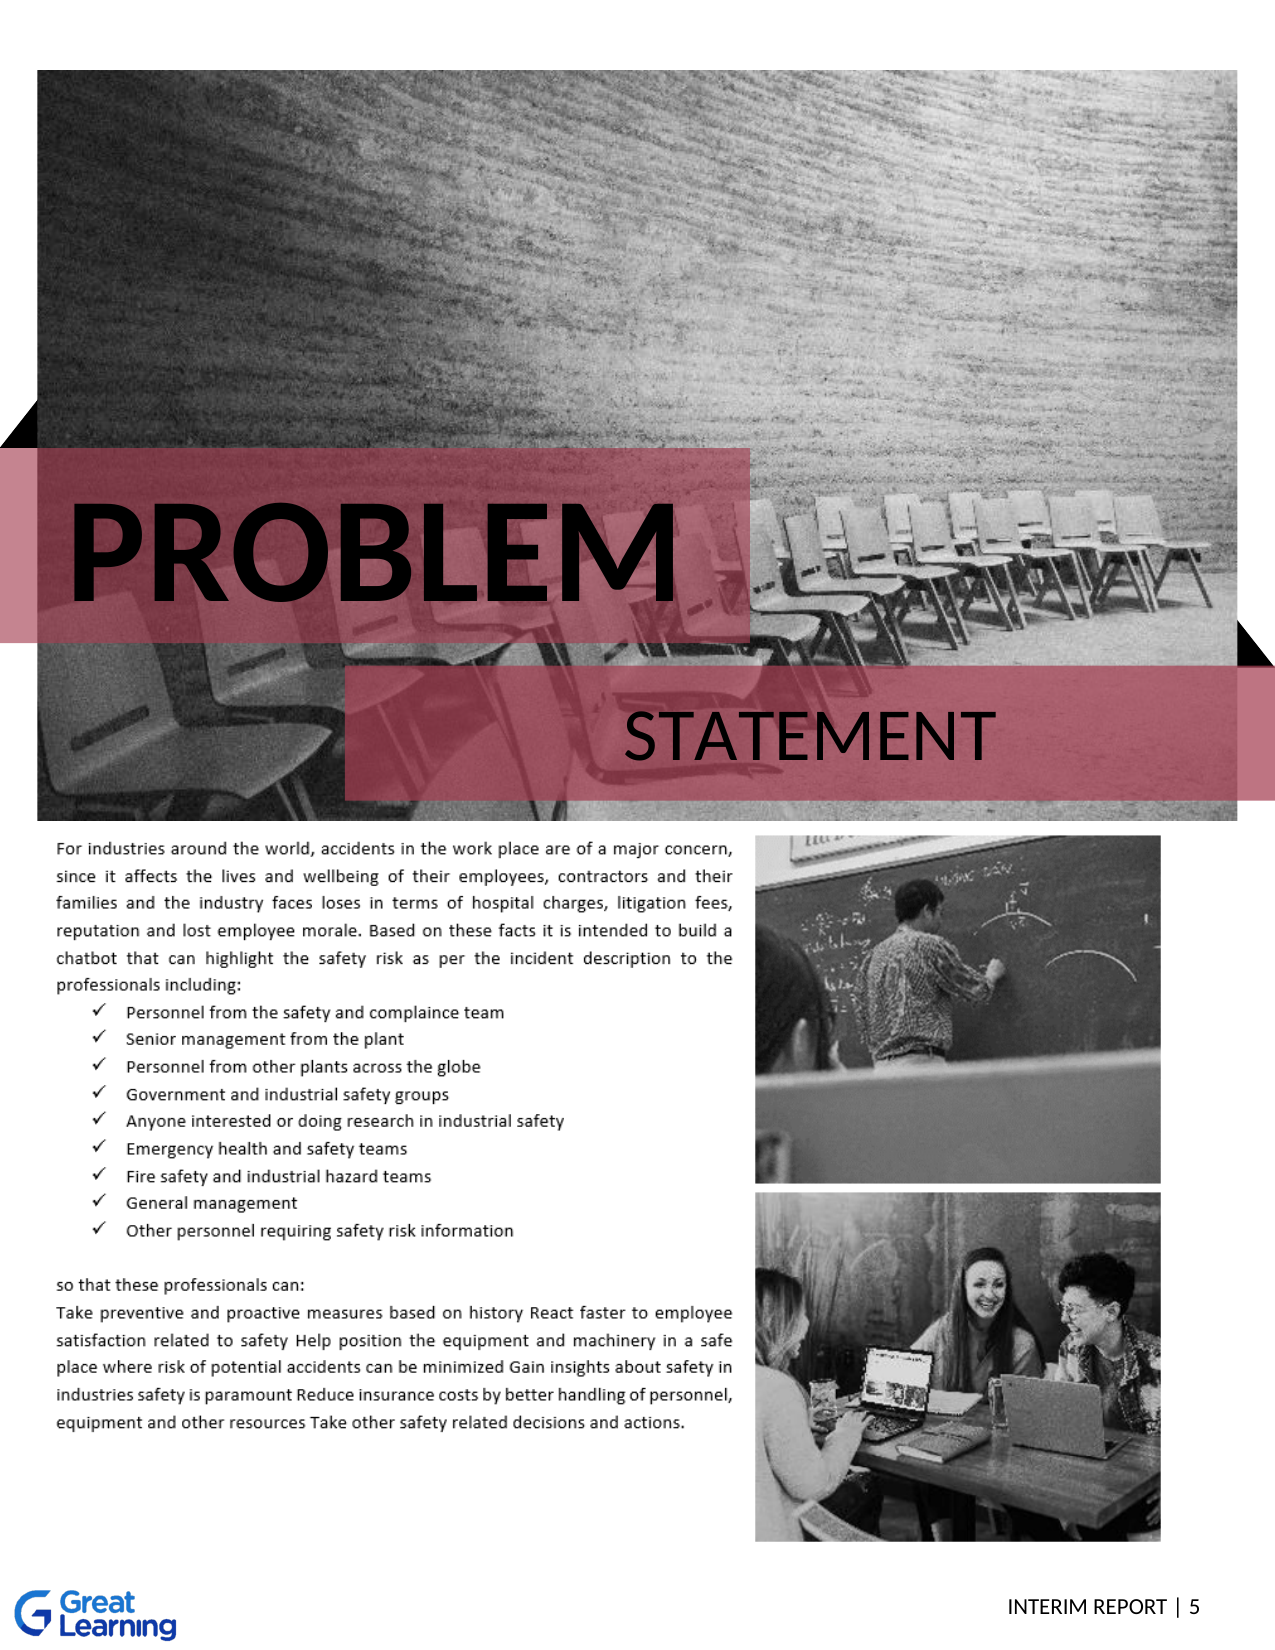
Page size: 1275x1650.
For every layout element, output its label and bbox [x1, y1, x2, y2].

picture [13, 1583, 179, 1645]
picture [37, 70, 1238, 821]
picture [45, 828, 1171, 1552]
